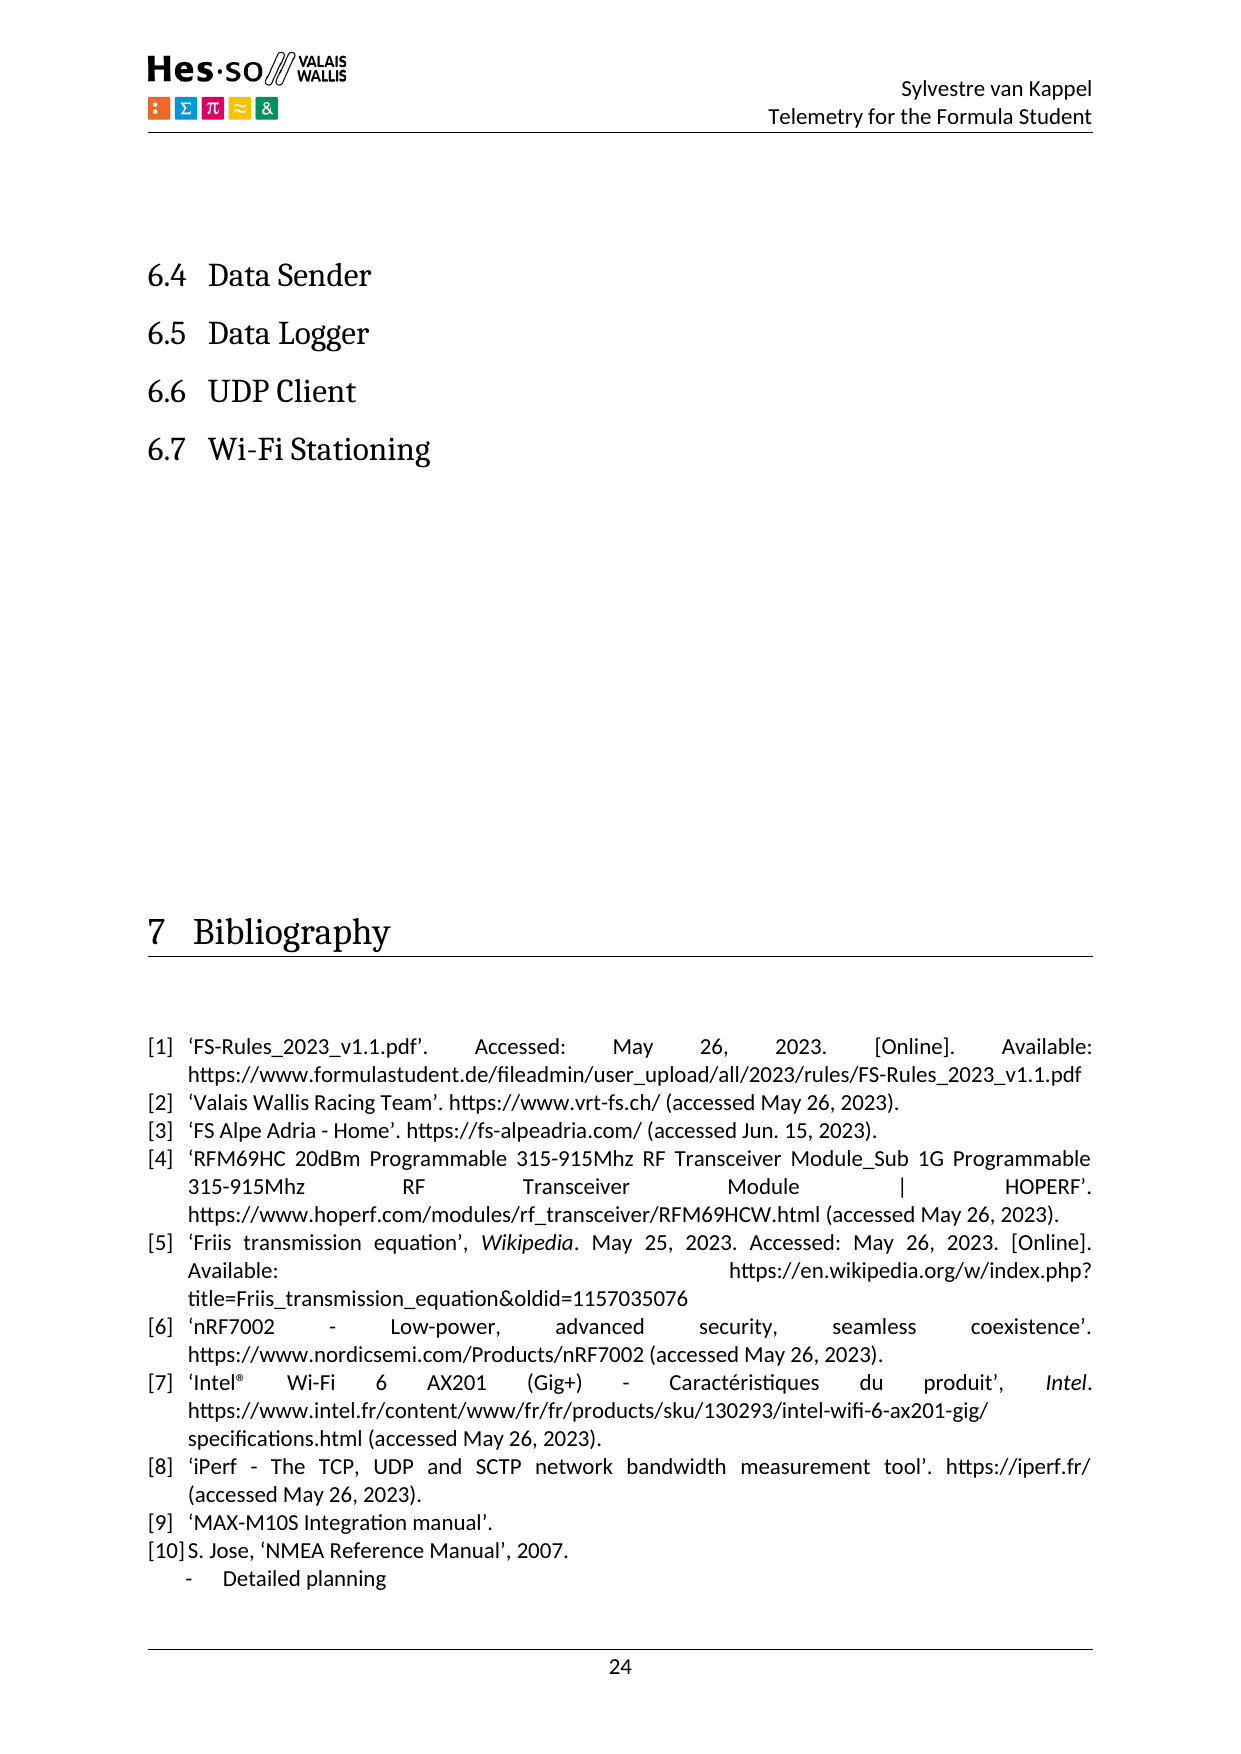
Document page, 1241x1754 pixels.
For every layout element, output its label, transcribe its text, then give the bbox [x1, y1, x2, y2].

subtitle Data Sender [148, 256, 1093, 295]
list Detailed planning [185, 1564, 1093, 1592]
subtitle UDP Client [148, 372, 1093, 411]
text [10] S. Jose, ‘NMEA Reference Manual’, 2007. [148, 1536, 1093, 1564]
text [7] ‘Intel® Wi-Fi 6 AX201 (Gig+) - Caractéristiques du produit’, Intel. https://www.intel.fr/content/www/fr/fr/products/sku/130293/intel-wifi-6-ax201-gig/specifications.html (accessed May 26, 2023). [148, 1368, 1093, 1452]
text [1] ‘FS-Rules_2023_v1.1.pdf’. Accessed: May 26, 2023. [Online]. Available: https://www.formulastudent.de/fileadmin/user_upload/all/2023/rules/FS-Rules_2023_v1.1.pdf [148, 1032, 1093, 1088]
text [2] ‘Valais Wallis Racing Team’. https://www.vrt-fs.ch/ (accessed May 26, 2023). [148, 1088, 1093, 1116]
subtitle Data Logger [148, 314, 1093, 353]
text [9] ‘MAX-M10S Integration manual’. [148, 1508, 1093, 1536]
subtitle Wi-Fi Stationing [148, 430, 1093, 469]
text [8] ‘iPerf - The TCP, UDP and SCTP network bandwidth measurement tool’. https://iperf.fr/ (accessed May 26, 2023). [148, 1452, 1093, 1508]
picture [147, 52, 347, 120]
text [4] ‘RFM69HC 20dBm Programmable 315-915Mhz RF Transceiver Module_Sub 1G Programmable 315-915Mhz RF Transceiver Module | HOPERF’. https://www.hoperf.com/modules/rf_transceiver/RFM69HCW.html (accessed May 26, 2023). [148, 1144, 1093, 1228]
text [6] ‘nRF7002 - Low-power, advanced security, seamless coexistence’. https://www.nordicsemi.com/Products/nRF7002 (accessed May 26, 2023). [148, 1312, 1093, 1368]
text [3] ‘FS Alpe Adria - Home’. https://fs-alpeadria.com/ (accessed Jun. 15, 2023). [148, 1116, 1093, 1144]
subtitle Bibliography [148, 910, 1093, 956]
text [5] ‘Friis transmission equation’, Wikipedia. May 25, 2023. Accessed: May 26, 2023. [Online]. Available: https://en.wikipedia.org/w/index.php?title=Friis_transmission_equation&oldid=1157035076 [148, 1228, 1093, 1312]
